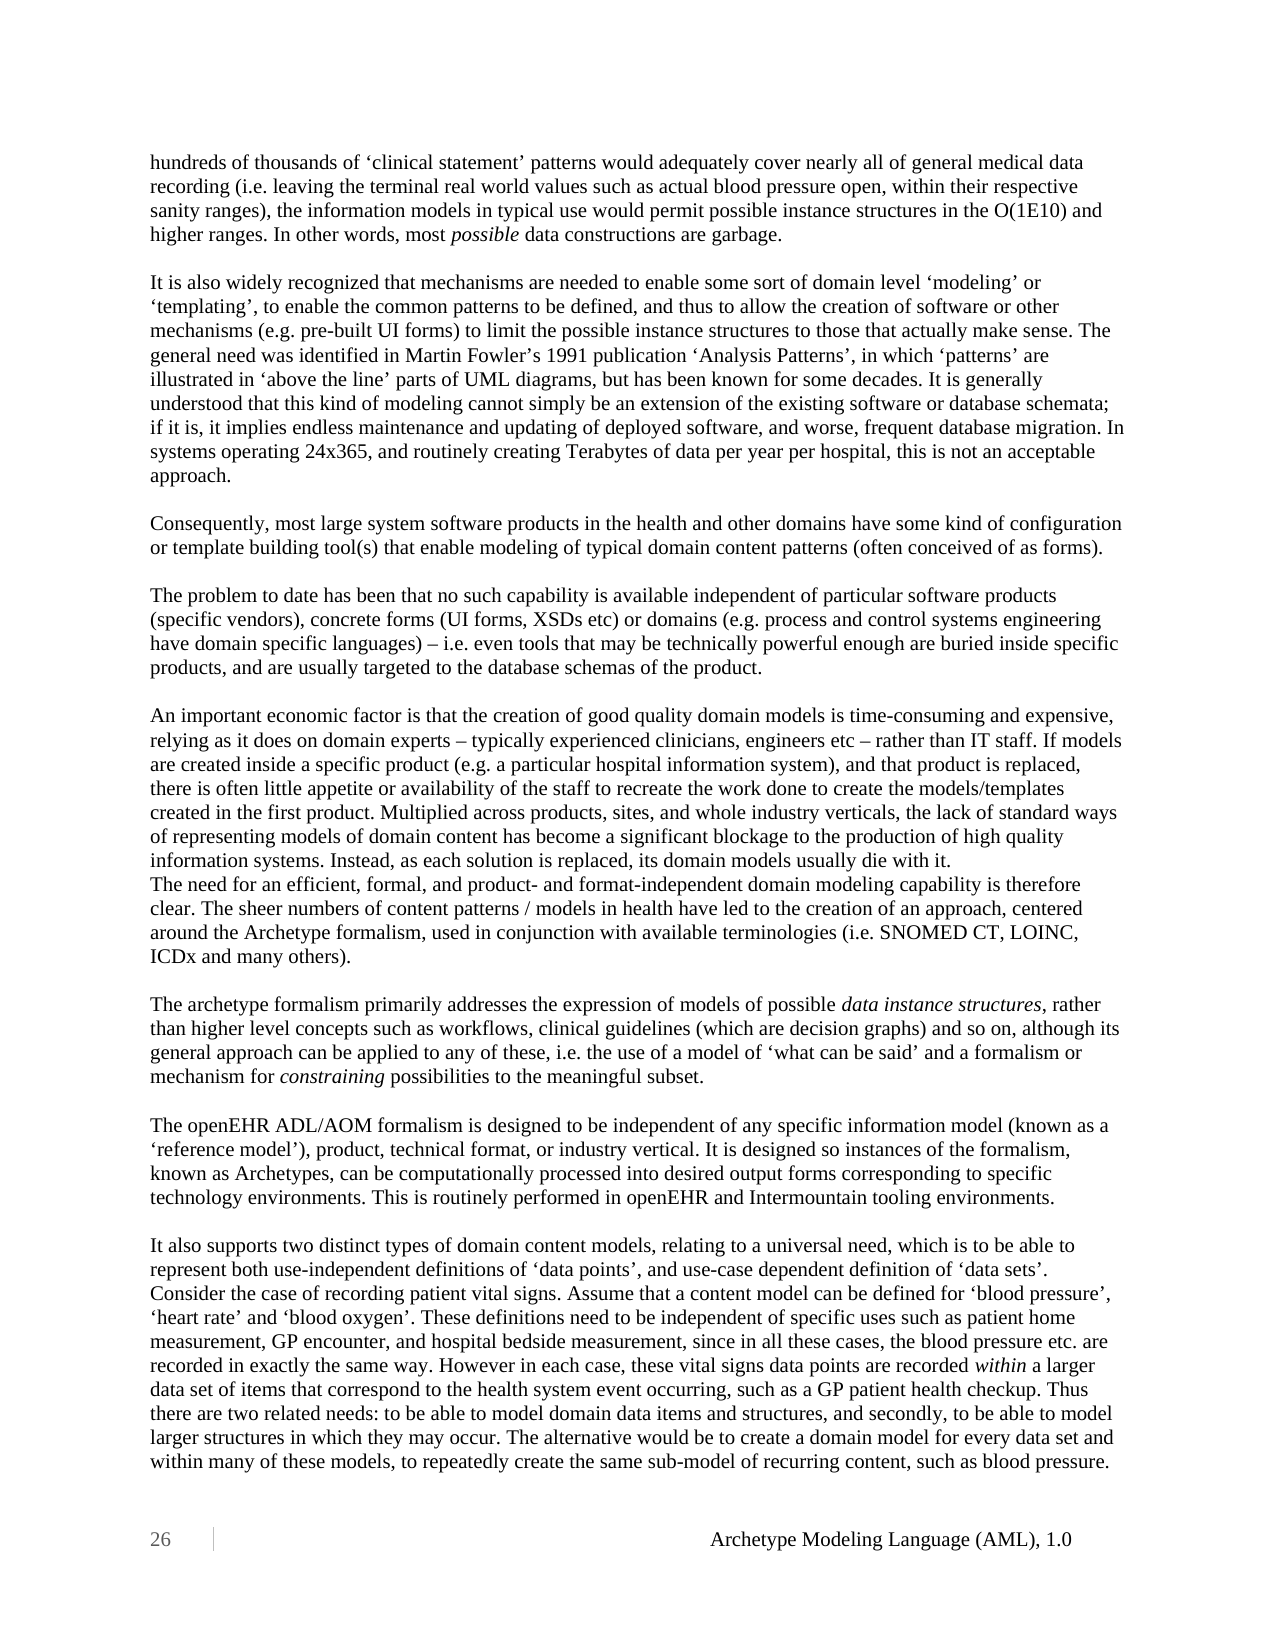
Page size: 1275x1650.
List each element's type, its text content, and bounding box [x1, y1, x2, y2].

text An important economic factor is that the creation of good quality domain models is time-consuming and expensive, relying as it does on domain experts – typically experienced clinicians, engineers etc – rather than IT staff. If models are created inside a specific product (e.g. a particular hospital information system), and that product is replaced, there is often little appetite or availability of the staff to recreate the work done to create the models/templates created in the first product. Multiplied across products, sites, and whole industry verticals, the lack of standard ways of representing models of domain content has become a significant blockage to the production of high quality information systems. Instead, as each solution is replaced, its domain models usually die with it. [150, 703, 1125, 872]
text Consequently, most large system software products in the health and other domains have some kind of configuration or template building tool(s) that enable modeling of typical domain content patterns (often conceived of as forms). [150, 511, 1125, 559]
text The archetype formalism primarily addresses the expression of models of possible data instance structures, rather than higher level concepts such as workflows, clinical guidelines (which are decision graphs) and so on, although its general approach can be applied to any of these, i.e. the use of a model of ‘what can be said’ and a formalism or mechanism for constraining possibilities to the meaningful subset. [150, 992, 1125, 1088]
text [150, 1233, 1125, 1473]
text The openEHR ADL/AOM formalism is designed to be independent of any specific information model (known as a ‘reference model’), product, technical format, or industry vertical. It is designed so instances of the formalism, known as Archetypes, can be computationally processed into desired output forms corresponding to specific technology environments. This is routinely performed in openEHR and Intermountain tooling environments. [150, 1112, 1125, 1209]
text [150, 150, 1125, 246]
text It is also widely recognized that mechanisms are needed to enable some sort of domain level ‘modeling’ or ‘templating’, to enable the common patterns to be defined, and thus to allow the creation of software or other mechanisms (e.g. pre-built UI forms) to limit the possible instance structures to those that actually make sense. The general need was identified in Martin Fowler’s 1991 publication ‘Analysis Patterns’, in which ‘patterns’ are illustrated in ‘above the line’ parts of UML diagrams, but has been known for some decades. It is generally understood that this kind of modeling cannot simply be an extension of the existing software or database schemata; if it is, it implies endless maintenance and updating of deployed software, and worse, frequent database migration. In systems operating 24x365, and routinely creating Terabytes of data per year per hospital, this is not an acceptable approach. [150, 270, 1125, 487]
text The need for an efficient, formal, and product- and format-independent domain modeling capability is therefore clear. The sheer numbers of content patterns / models in health have led to the creation of an approach, centered around the Archetype formalism, used in conjunction with available terminologies (i.e. SNOMED CT, LOINC, ICDx and many others). [150, 872, 1125, 968]
text The problem to date has been that no such capability is available independent of particular software products (specific vendors), concrete forms (UI forms, XSDs etc) or domains (e.g. process and control systems engineering have domain specific languages) – i.e. even tools that may be technically powerful enough are buried inside specific products, and are usually targeted to the database schemas of the product. [150, 583, 1125, 679]
